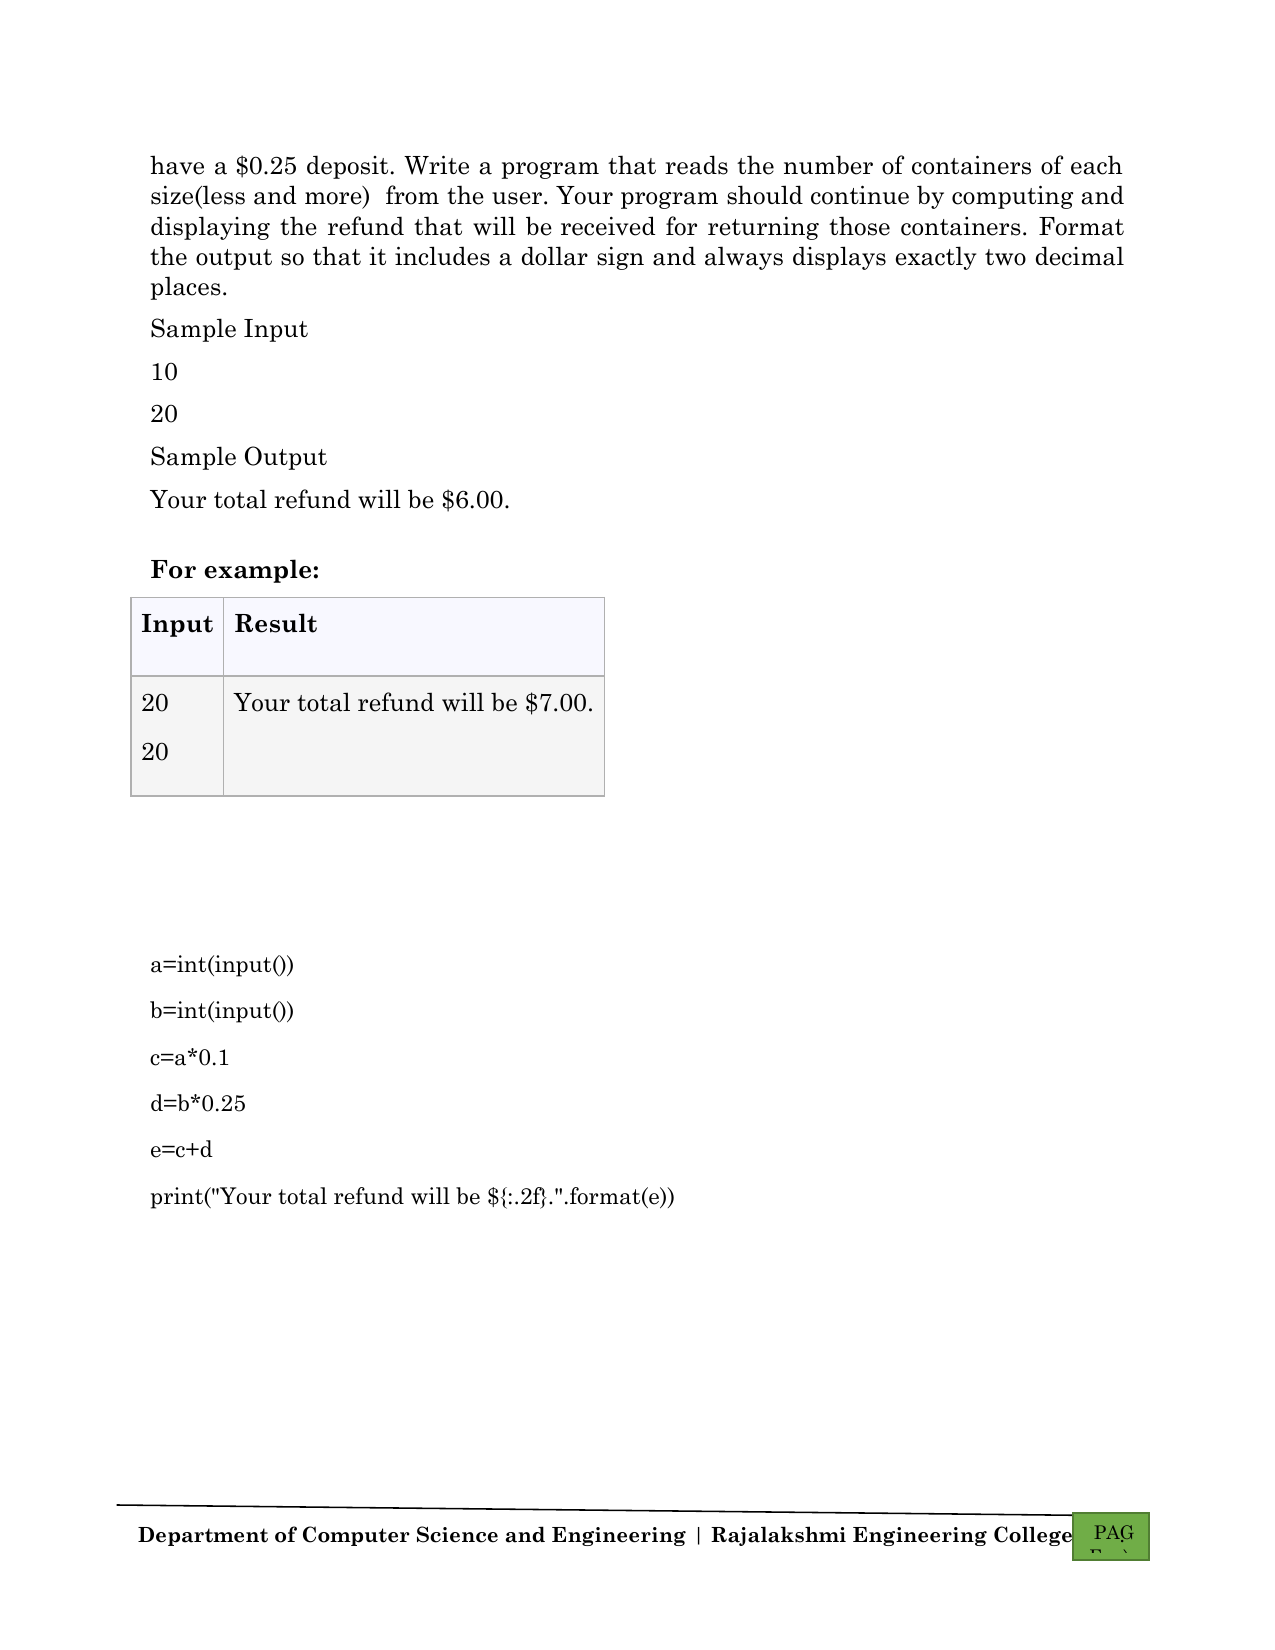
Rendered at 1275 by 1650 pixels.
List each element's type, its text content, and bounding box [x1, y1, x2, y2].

text 10 [150, 356, 1125, 386]
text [150, 150, 1125, 301]
text Sample Input [150, 313, 1125, 343]
text 20 [150, 398, 1125, 428]
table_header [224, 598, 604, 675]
text c=a*0.1 [150, 1042, 1125, 1070]
text print("Your total refund will be ${:.2f}.".format(e)) [150, 1182, 1125, 1209]
text Sample Output [150, 441, 1125, 471]
text a=int(input()) [150, 949, 1125, 977]
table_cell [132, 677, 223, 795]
text For example: [150, 554, 1125, 584]
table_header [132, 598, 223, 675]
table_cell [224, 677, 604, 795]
text d=b*0.25 [150, 1089, 1125, 1116]
text e=c+d [150, 1135, 1125, 1163]
text Your total refund will be $6.00. [150, 483, 1125, 542]
text b=int(input()) [150, 996, 1125, 1023]
